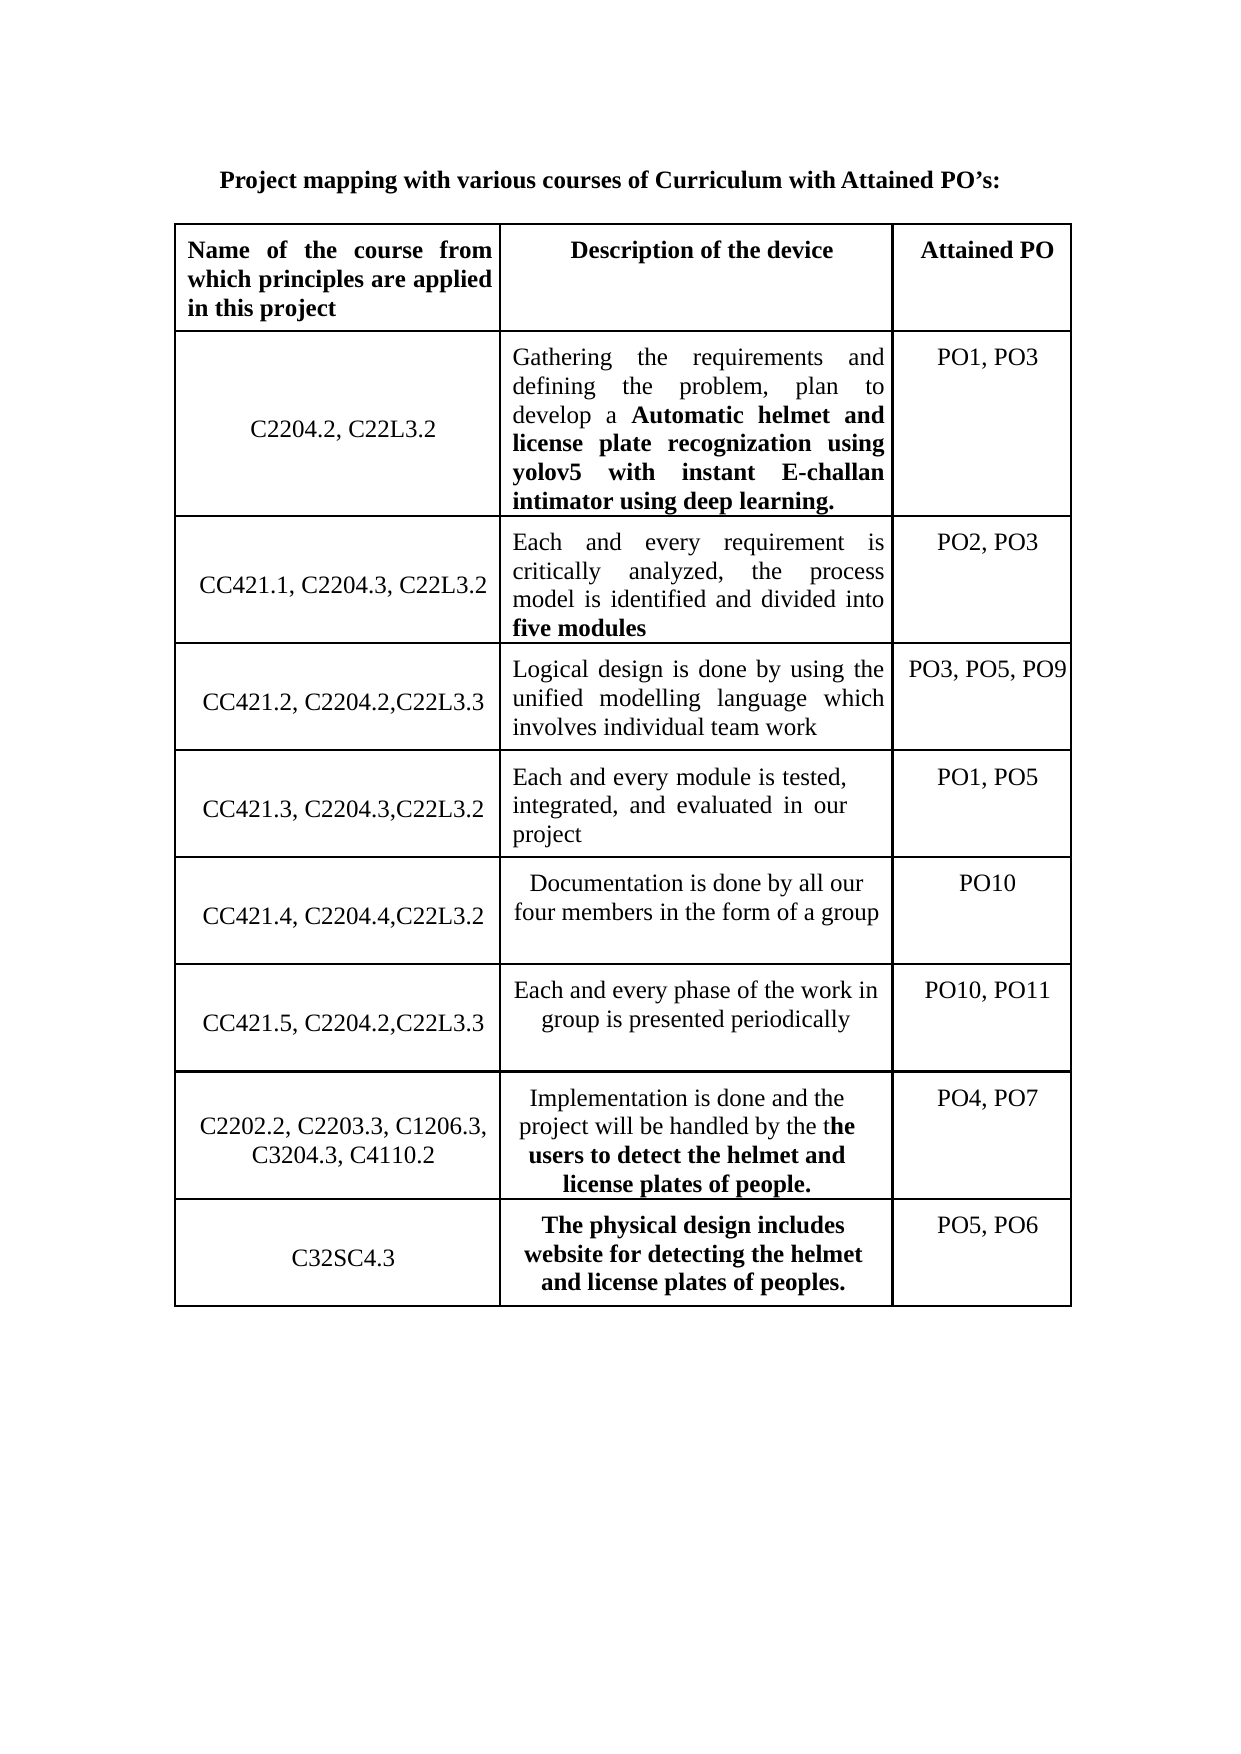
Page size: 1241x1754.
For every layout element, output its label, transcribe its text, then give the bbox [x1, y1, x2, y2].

table_cell PO1, PO5 [894, 751, 1070, 856]
table_cell Each and every module is tested, integrated, and evaluated in our project [501, 751, 891, 856]
table_cell PO5, PO6 [894, 1200, 1070, 1305]
table_cell PO10 [894, 858, 1070, 963]
table_cell C2204.2, C22L3.2 [176, 332, 499, 515]
table_cell C32SC4.3 [176, 1200, 499, 1305]
table_cell PO1, PO3 [894, 332, 1070, 515]
table_header Attained PO [894, 225, 1070, 330]
table_cell Gathering the requirements and defining the problem, plan to develop a Automatic helmet and license plate recognization using yolov5 with instant E-challan intimator using deep learning. [501, 332, 891, 515]
table_cell PO4, PO7 [894, 1073, 1070, 1198]
table_header Description of the device [501, 225, 891, 330]
table_cell CC421.1, C2204.3, C22L3.2 [176, 517, 499, 642]
text Project mapping with various courses of Curriculum with Attained PO’s: [219, 165, 1237, 193]
table_cell C2202.2, C2203.3, C1206.3, C3204.3, C4110.2 [176, 1073, 499, 1198]
table_cell Documentation is done by all our four members in the form of a group [501, 858, 891, 963]
table_cell CC421.5, C2204.2,C22L3.3 [176, 965, 499, 1070]
table_cell Logical design is done by using the unified modelling language which involves individual team work [501, 644, 891, 749]
table_cell The physical design includes website for detecting the helmet and license plates of peoples. [501, 1200, 891, 1305]
table_cell Implementation is done and the project will be handled by the the users to detect the helmet and license plates of people. [501, 1073, 891, 1198]
table_cell CC421.3, C2204.3,C22L3.2 [176, 751, 499, 856]
table_cell Each and every requirement is critically analyzed, the process model is identified and divided into five modules [501, 517, 891, 642]
table_cell Each and every phase of the work in group is presented periodically [501, 965, 891, 1070]
table_header Name of the course from which principles are applied in this project [176, 225, 499, 330]
table_cell PO3, PO5, PO9 [894, 644, 1070, 749]
table_cell PO10, PO11 [894, 965, 1070, 1070]
table_cell PO2, PO3 [894, 517, 1070, 642]
table_cell CC421.4, C2204.4,C22L3.2 [176, 858, 499, 963]
table_cell CC421.2, C2204.2,C22L3.3 [176, 644, 499, 749]
